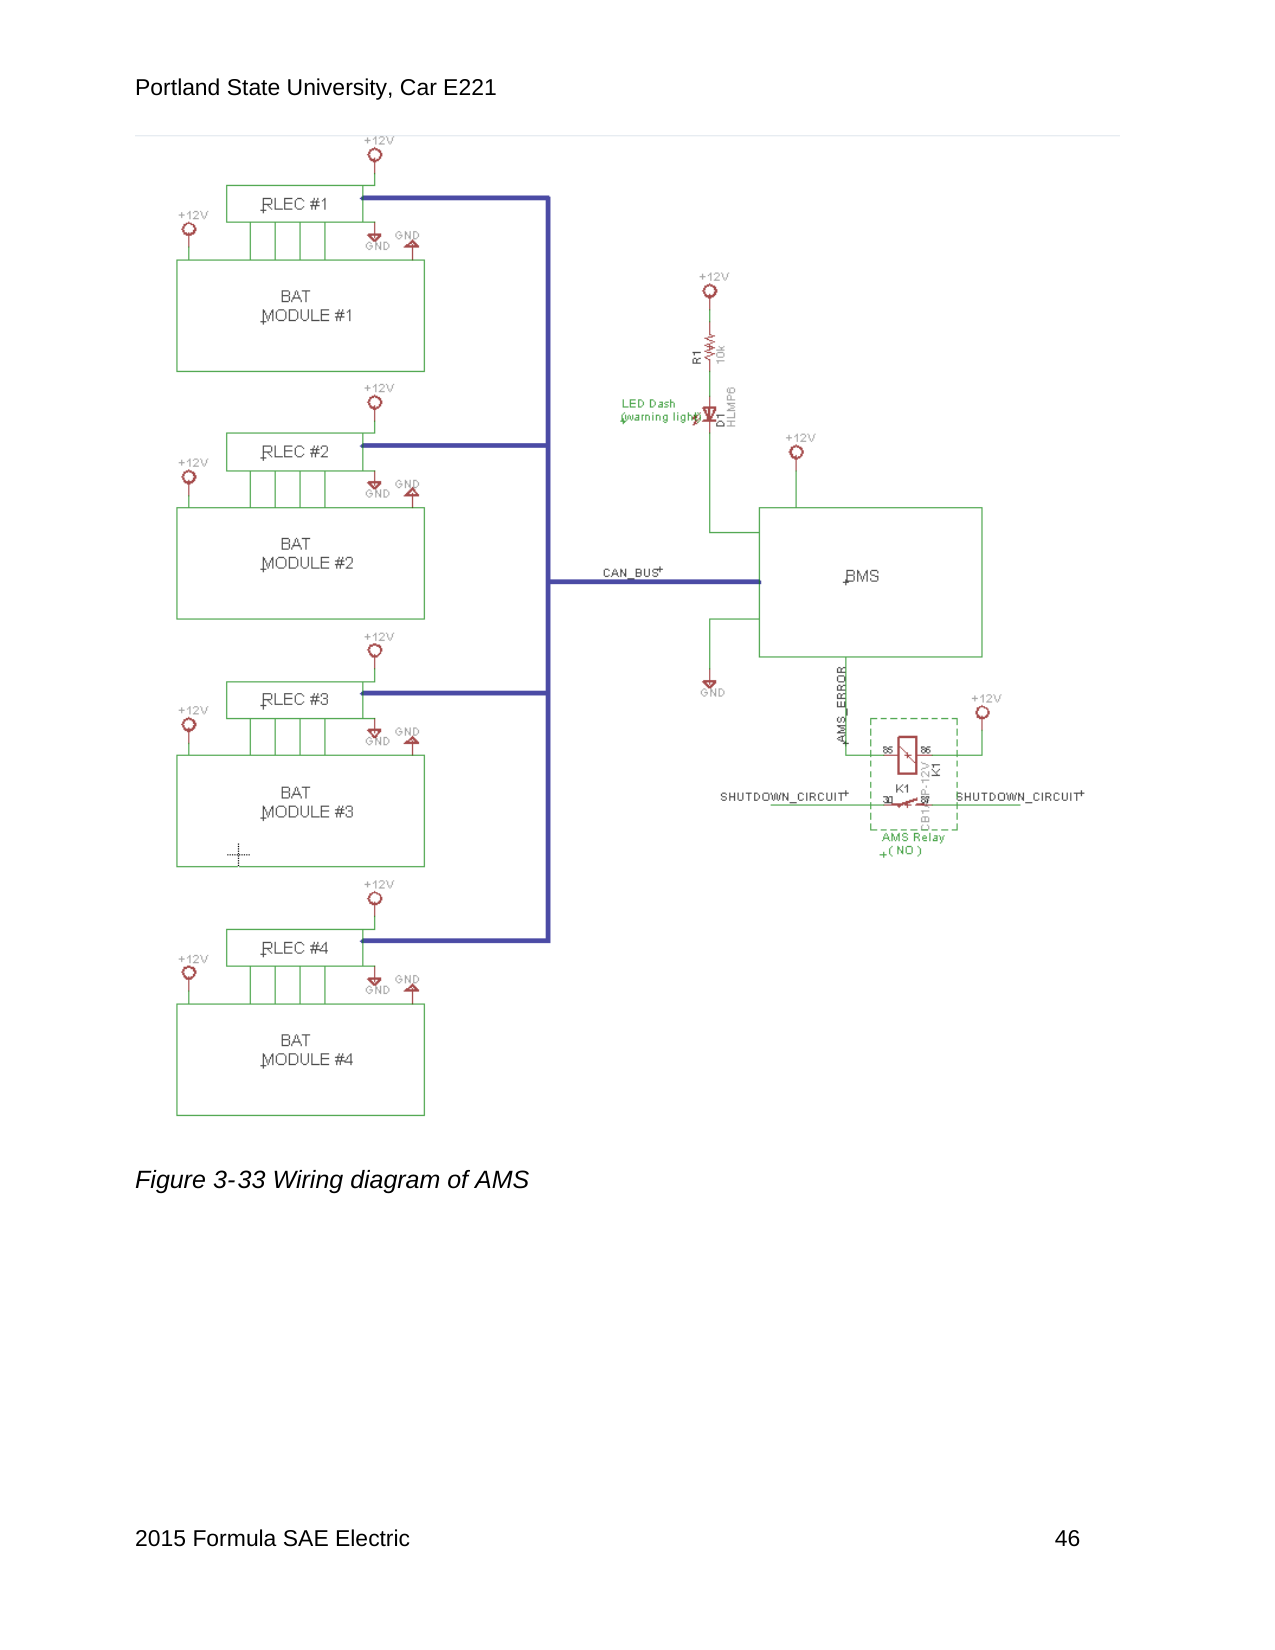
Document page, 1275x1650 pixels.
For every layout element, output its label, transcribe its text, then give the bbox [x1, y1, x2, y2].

picture [135, 135, 1120, 1141]
